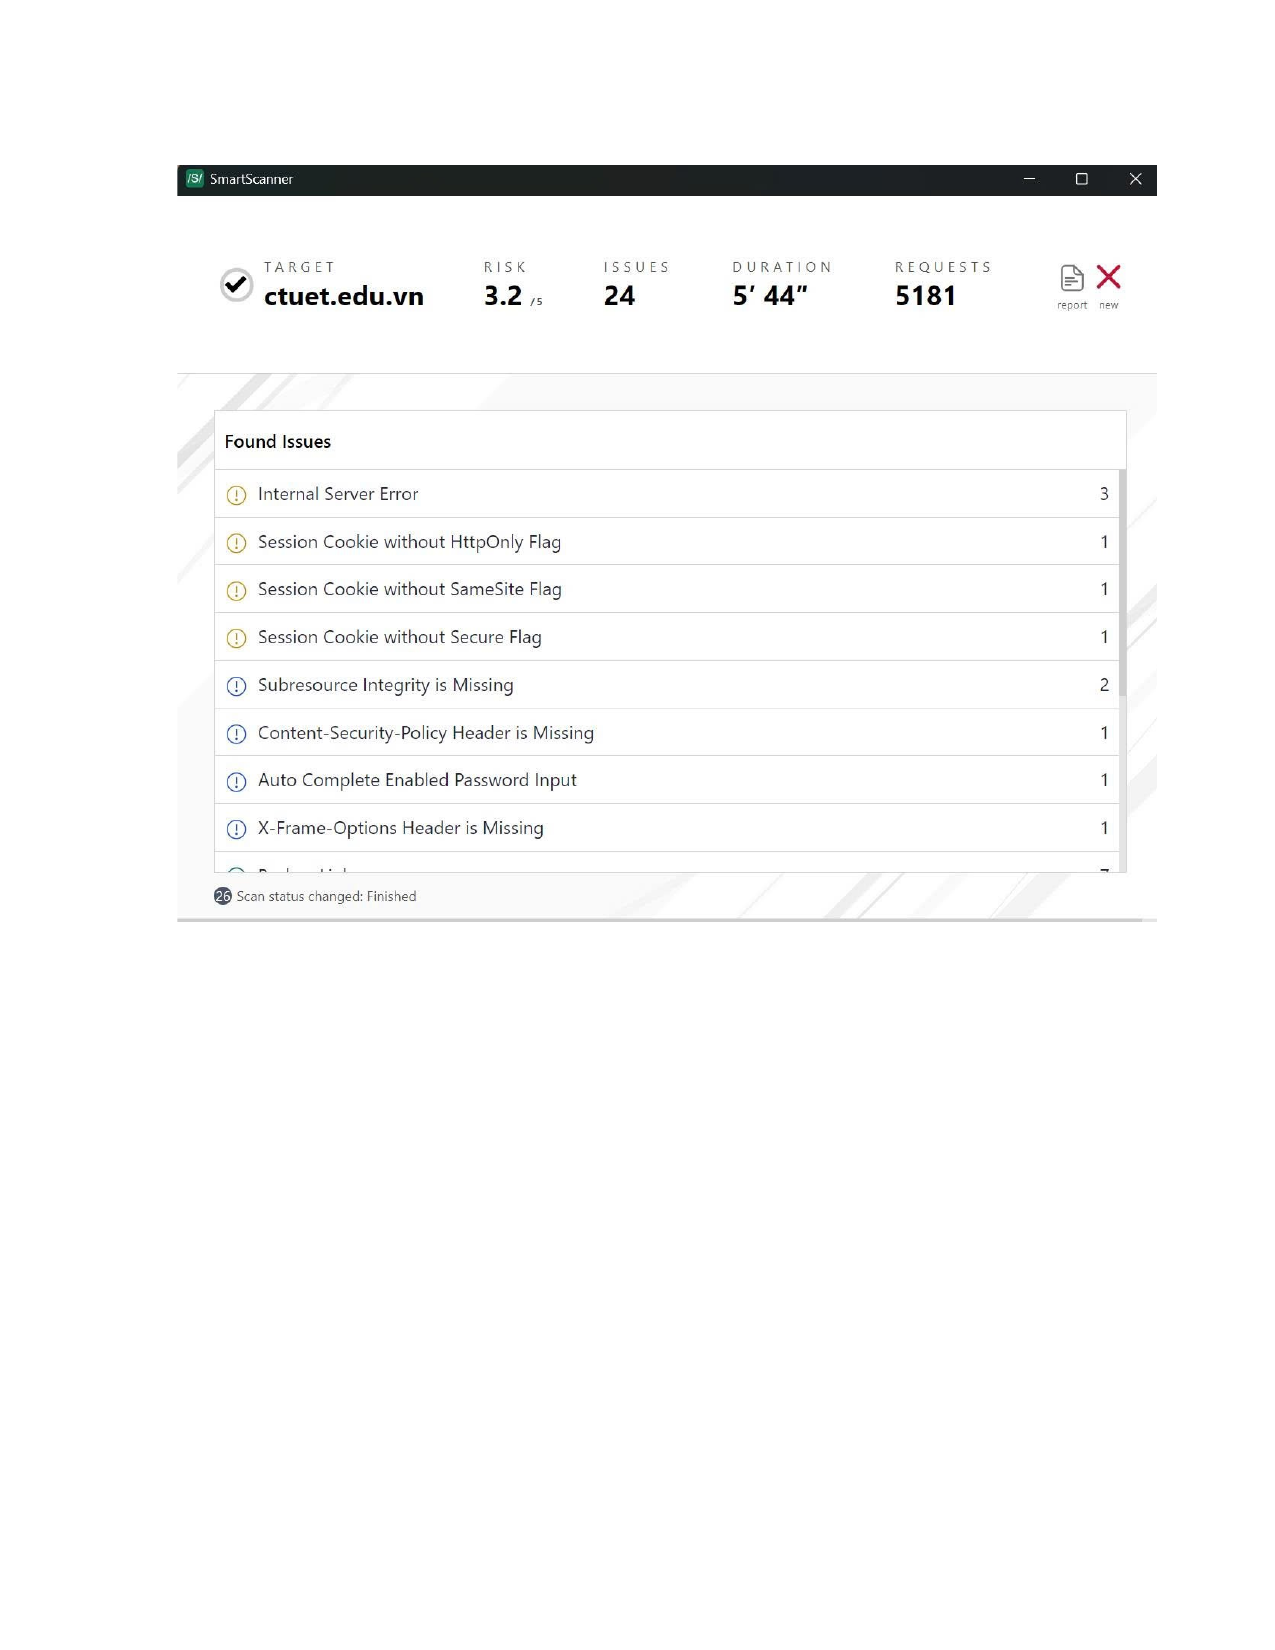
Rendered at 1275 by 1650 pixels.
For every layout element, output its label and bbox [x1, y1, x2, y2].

picture [177, 165, 1157, 922]
